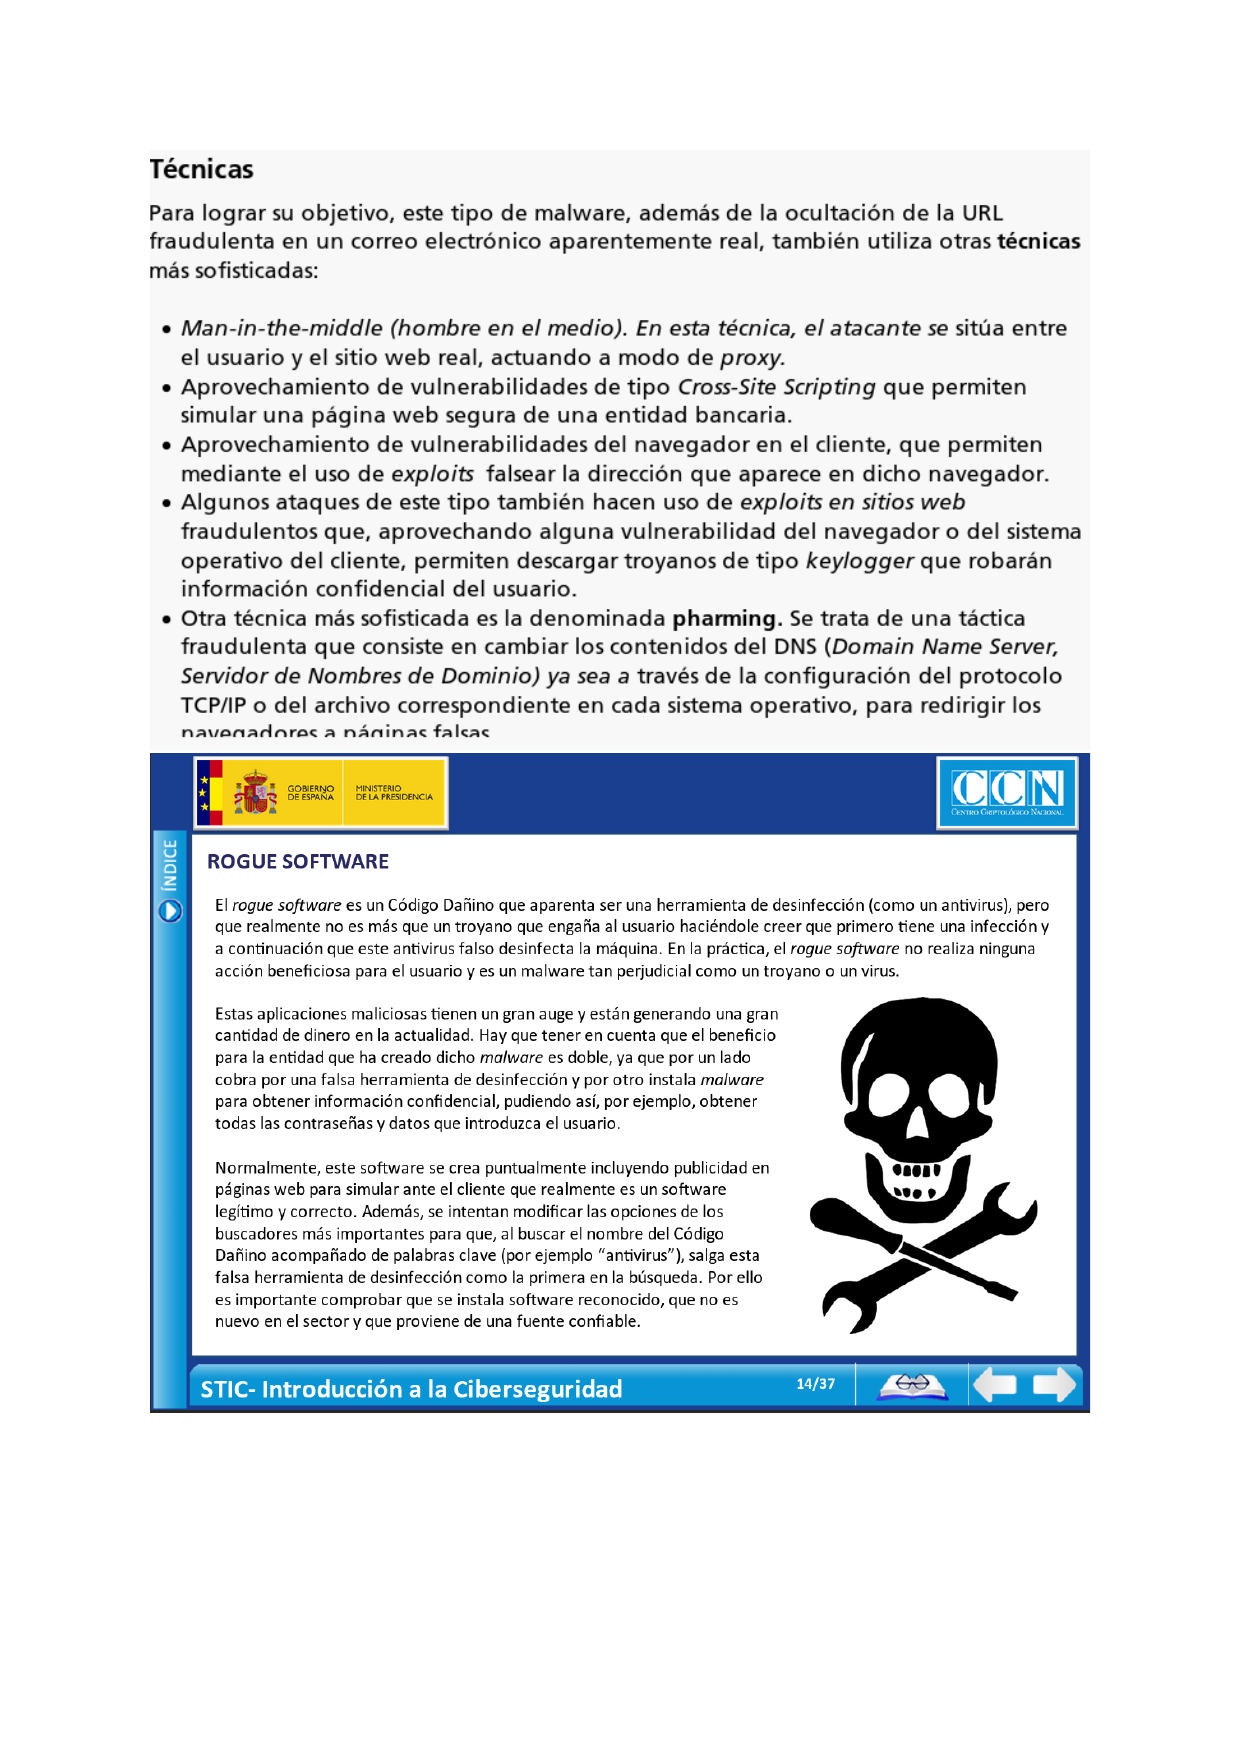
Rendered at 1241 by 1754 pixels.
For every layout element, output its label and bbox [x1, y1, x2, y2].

picture [150, 150, 1091, 750]
picture [150, 753, 1091, 1413]
